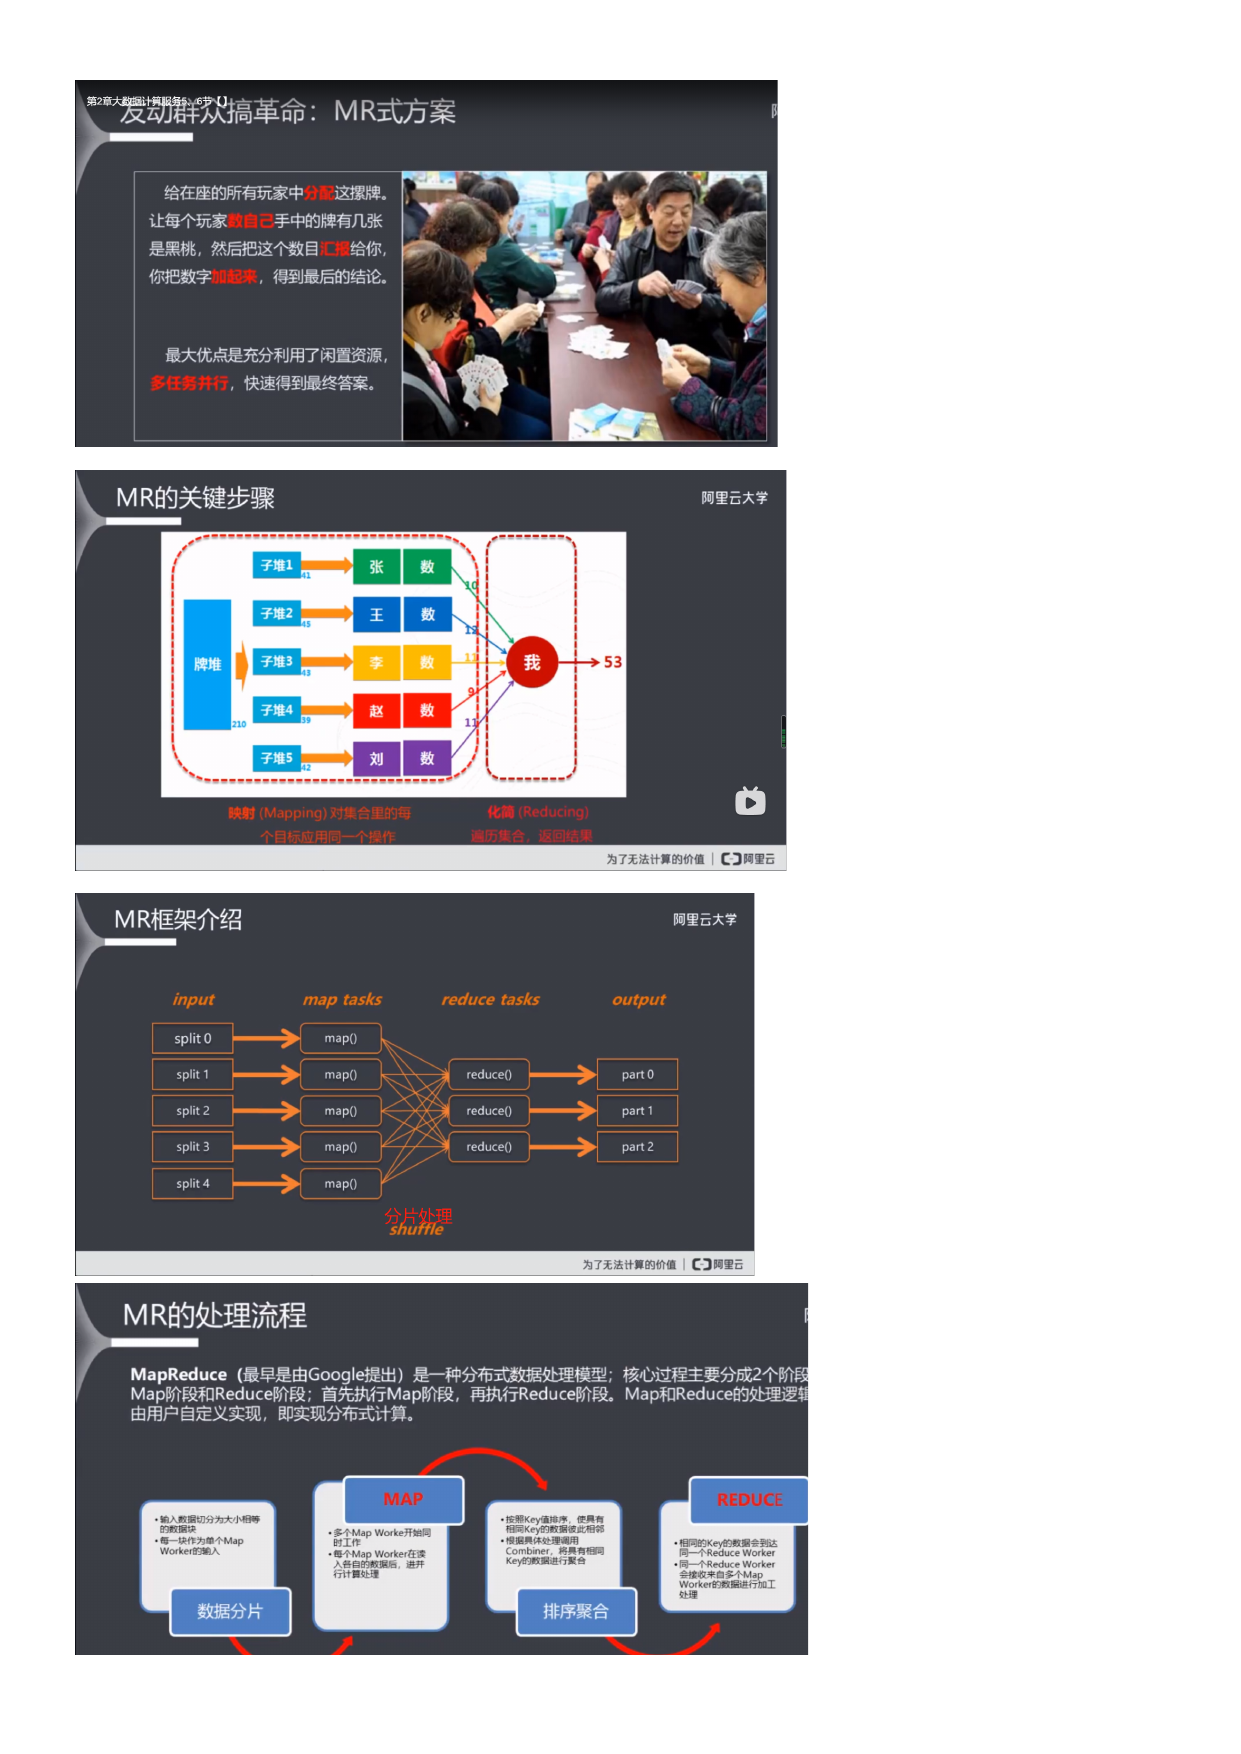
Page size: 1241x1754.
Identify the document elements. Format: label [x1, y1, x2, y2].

picture [75, 893, 755, 1276]
picture [75, 80, 778, 447]
picture [75, 1283, 809, 1655]
picture [75, 470, 787, 871]
